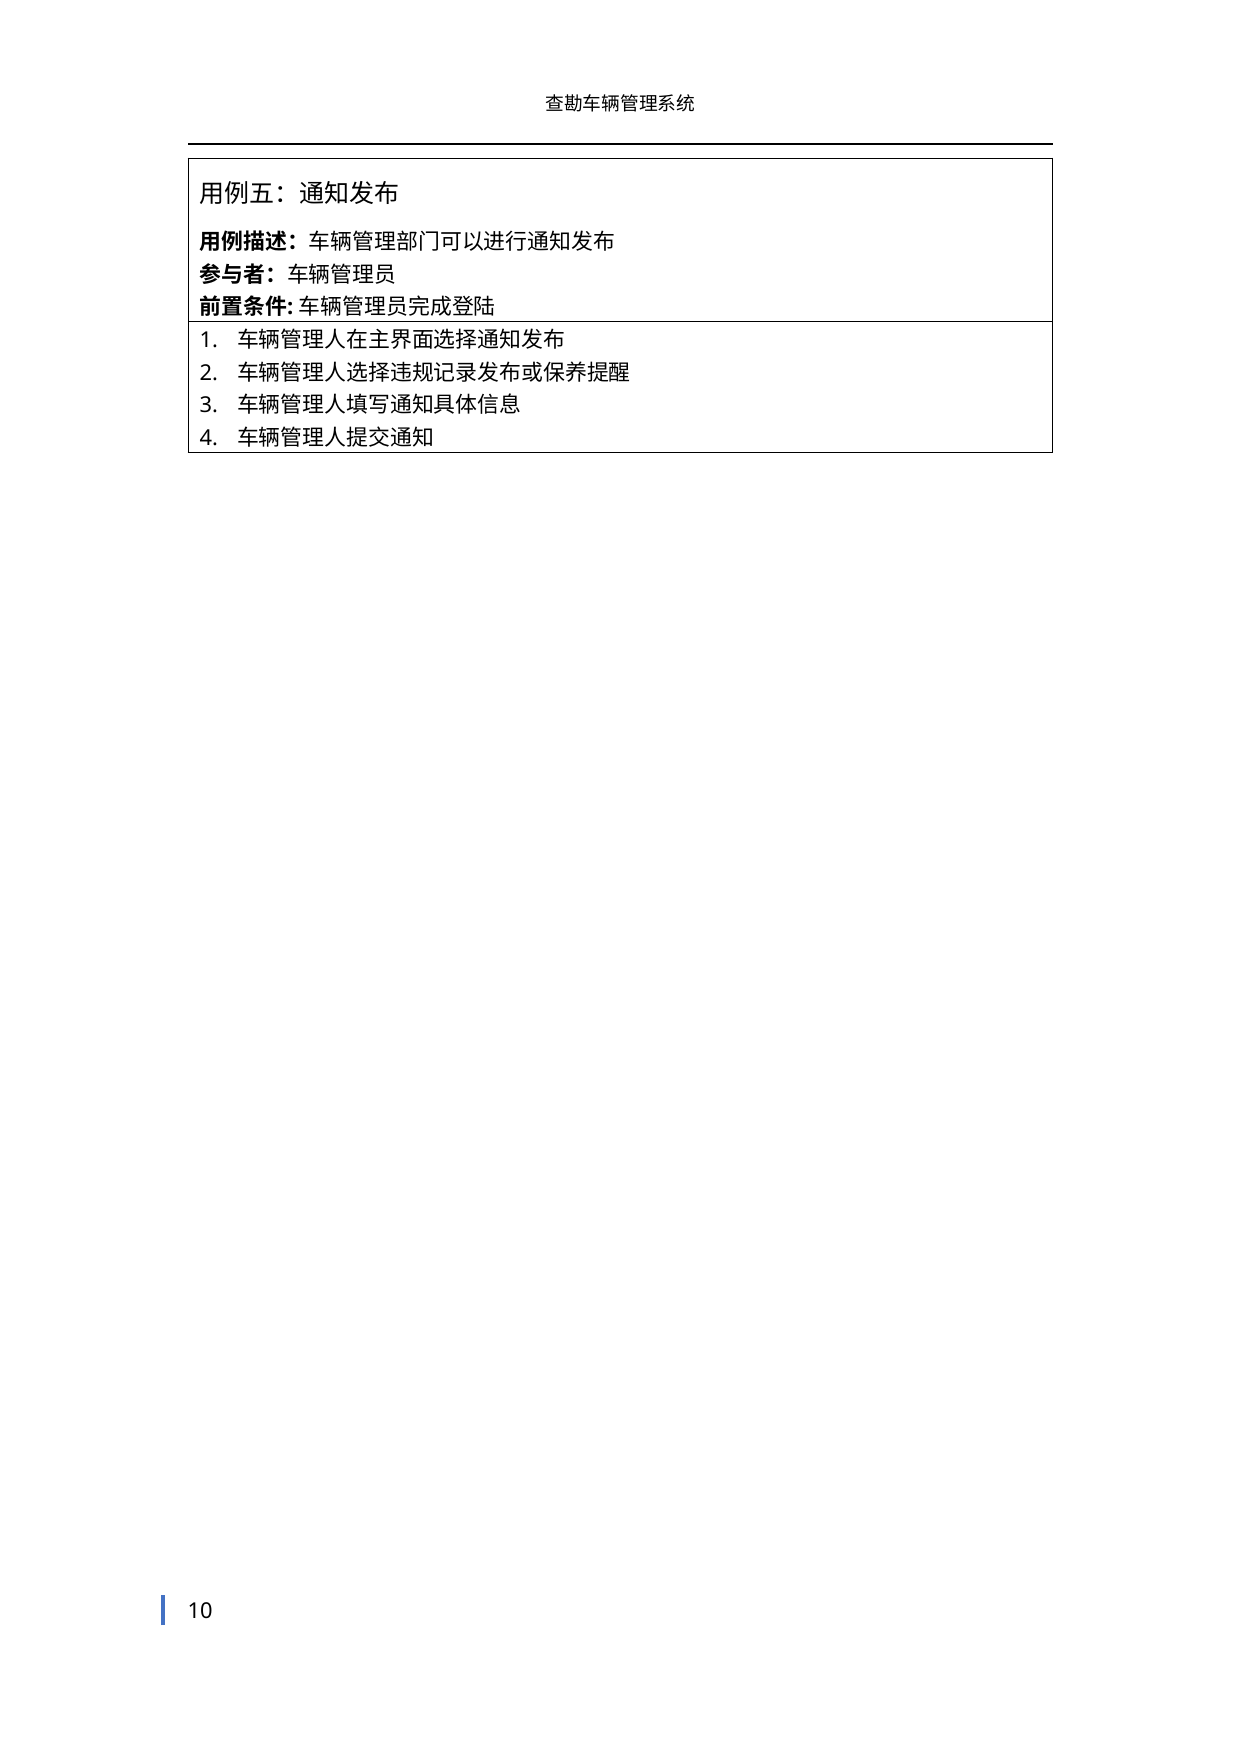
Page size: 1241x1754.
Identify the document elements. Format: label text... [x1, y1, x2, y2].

table_cell 车辆管理人在主界面选择通知发布 车辆管理人选择违规记录发布或保养提醒 车辆管理人填写通知具体信息 车辆管理人提交通知 [189, 322, 1052, 452]
table_header 用例五：通知发布 用例描述：车辆管理部门可以进行通知发布 参与者：车辆管理员 前置条件: 车辆管理员完成登陆 [189, 159, 1052, 321]
